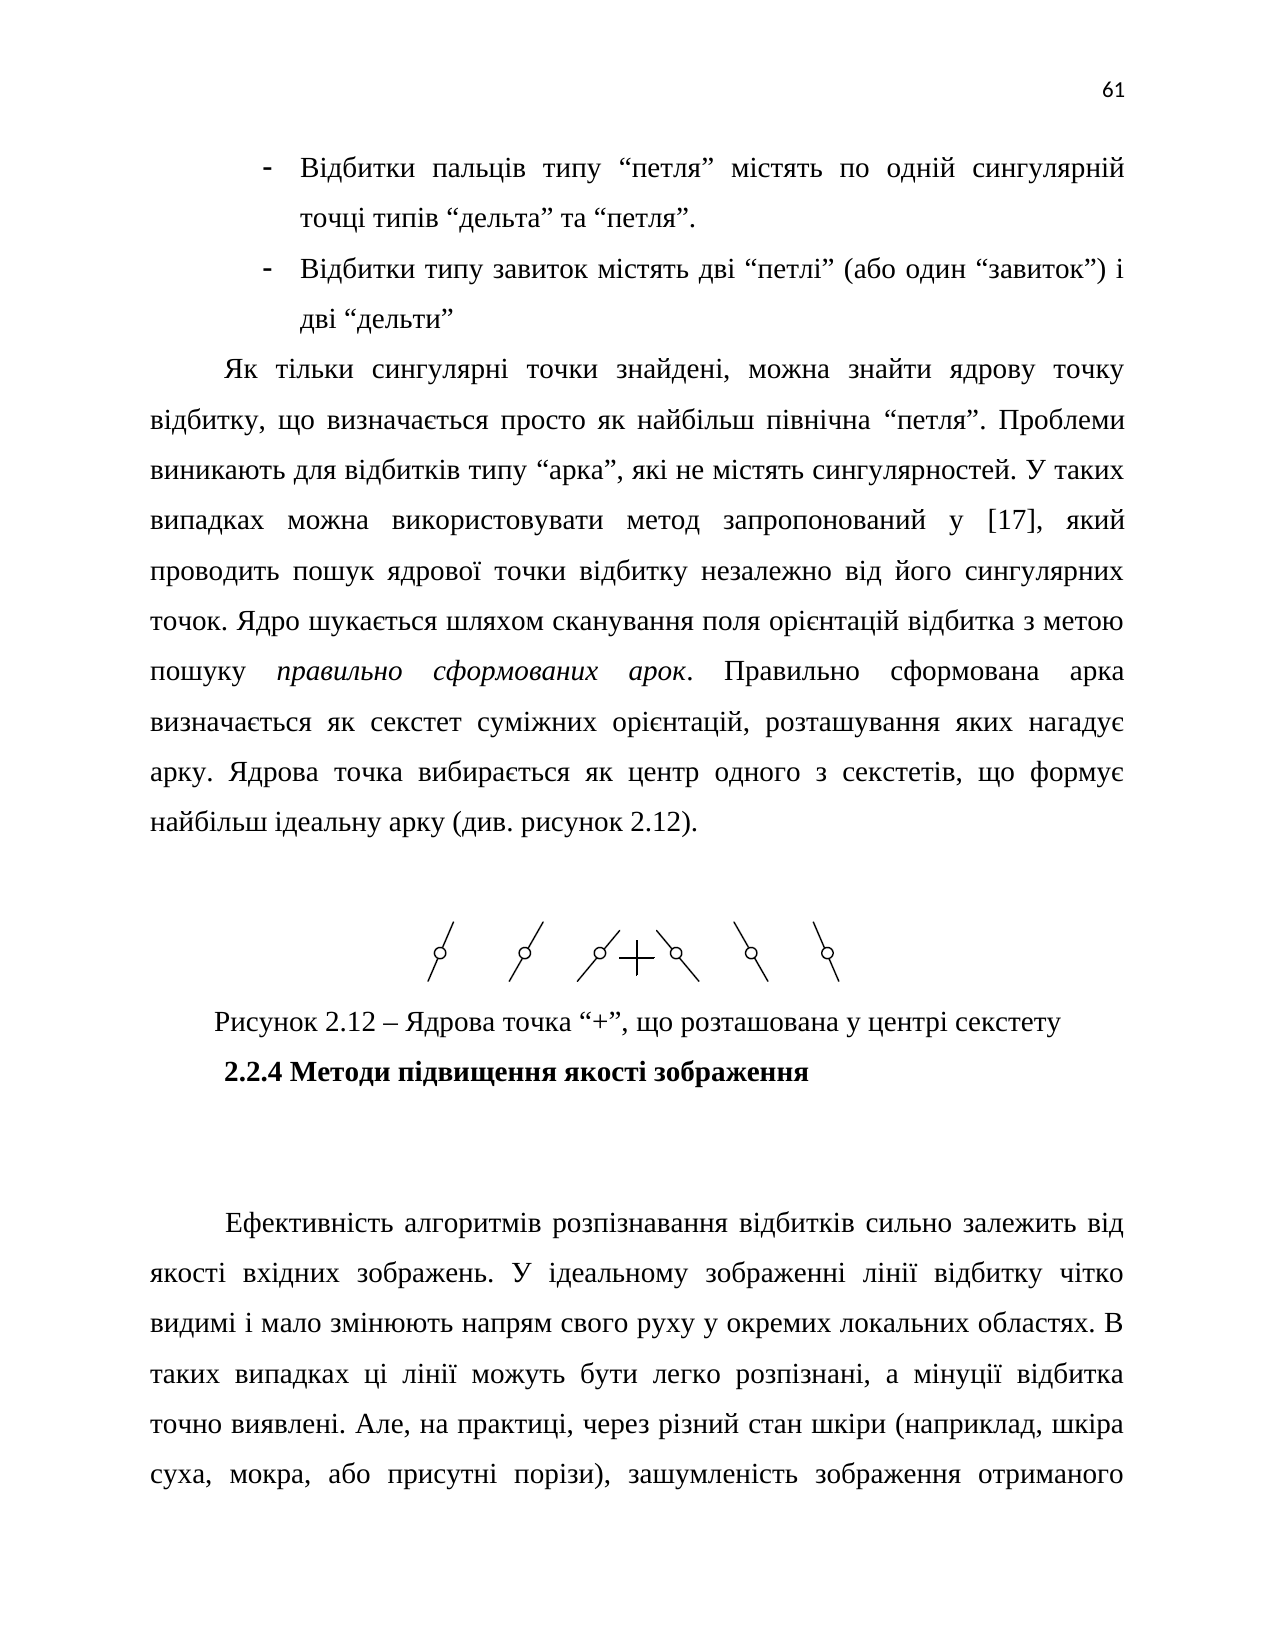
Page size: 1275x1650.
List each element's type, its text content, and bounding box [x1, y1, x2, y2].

text Рисунок 2.12 – Ядрова точка “+”, що розташована у центрі секстету [150, 1004, 1125, 1037]
subtitle 2.2.4 Методи підвищення якості зображення [150, 1054, 1125, 1088]
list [150, 1205, 1125, 1490]
picture [403, 905, 872, 990]
text Як тільки сингулярні точки знайдені, можна знайти ядрову точку відбитку, що визначається просто як найбільш північна “петля”. Проблеми виникають для відбитків типу “арка”, які не містять сингулярностей. У таких випадках можна використовувати метод запропонований у [17], який проводить пошук ядрової точки відбитку незалежно від його сингулярних точок. Ядро шукається шляхом сканування поля орієнтацій відбитка з метою пошуку правильно сформованих арок. Правильно сформована арка визначається як секстет суміжних орієнтацій, розташування яких нагадує арку. Ядрова точка вибирається як центр одного з секстетів, що формує найбільш ідеальну арку (див. рисунок 2.12). [150, 351, 1125, 838]
list Відбитки пальців типу “петля” містять по одній сингулярній точці типів “дельта” та “петля”. [262, 150, 1125, 234]
list Відбитки типу завиток містять дві “петлі” (або один “завиток”) і дві “дельти” [262, 251, 1125, 335]
